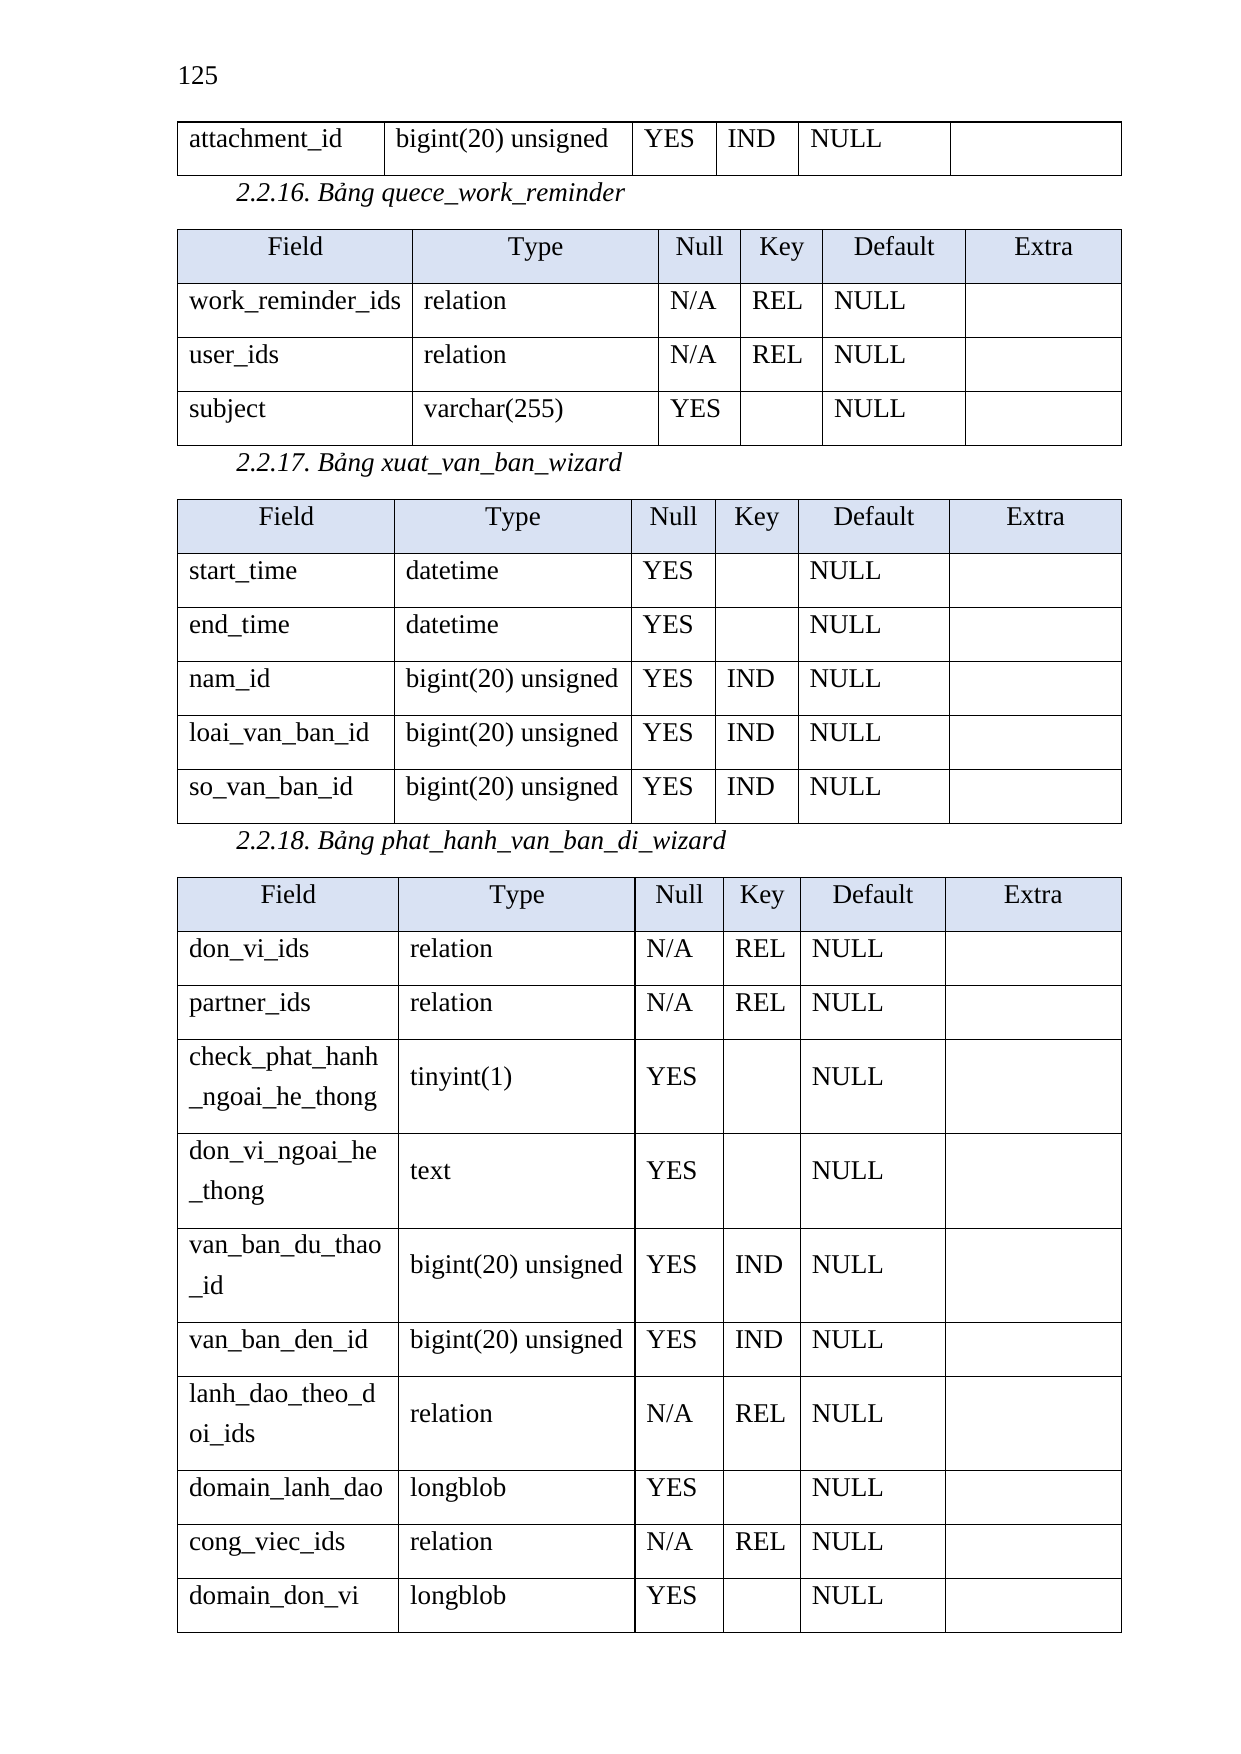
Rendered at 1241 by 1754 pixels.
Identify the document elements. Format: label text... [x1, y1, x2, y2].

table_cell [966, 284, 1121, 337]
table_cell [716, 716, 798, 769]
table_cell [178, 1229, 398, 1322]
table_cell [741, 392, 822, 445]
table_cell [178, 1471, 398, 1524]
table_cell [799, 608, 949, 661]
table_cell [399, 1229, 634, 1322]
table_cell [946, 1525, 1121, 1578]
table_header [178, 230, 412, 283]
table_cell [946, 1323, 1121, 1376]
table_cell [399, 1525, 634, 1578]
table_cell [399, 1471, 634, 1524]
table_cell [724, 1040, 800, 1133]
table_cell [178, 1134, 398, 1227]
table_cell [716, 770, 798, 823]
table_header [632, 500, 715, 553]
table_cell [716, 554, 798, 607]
text 2.2.17. Bảng xuat_van_ban_wizard [236, 446, 1122, 477]
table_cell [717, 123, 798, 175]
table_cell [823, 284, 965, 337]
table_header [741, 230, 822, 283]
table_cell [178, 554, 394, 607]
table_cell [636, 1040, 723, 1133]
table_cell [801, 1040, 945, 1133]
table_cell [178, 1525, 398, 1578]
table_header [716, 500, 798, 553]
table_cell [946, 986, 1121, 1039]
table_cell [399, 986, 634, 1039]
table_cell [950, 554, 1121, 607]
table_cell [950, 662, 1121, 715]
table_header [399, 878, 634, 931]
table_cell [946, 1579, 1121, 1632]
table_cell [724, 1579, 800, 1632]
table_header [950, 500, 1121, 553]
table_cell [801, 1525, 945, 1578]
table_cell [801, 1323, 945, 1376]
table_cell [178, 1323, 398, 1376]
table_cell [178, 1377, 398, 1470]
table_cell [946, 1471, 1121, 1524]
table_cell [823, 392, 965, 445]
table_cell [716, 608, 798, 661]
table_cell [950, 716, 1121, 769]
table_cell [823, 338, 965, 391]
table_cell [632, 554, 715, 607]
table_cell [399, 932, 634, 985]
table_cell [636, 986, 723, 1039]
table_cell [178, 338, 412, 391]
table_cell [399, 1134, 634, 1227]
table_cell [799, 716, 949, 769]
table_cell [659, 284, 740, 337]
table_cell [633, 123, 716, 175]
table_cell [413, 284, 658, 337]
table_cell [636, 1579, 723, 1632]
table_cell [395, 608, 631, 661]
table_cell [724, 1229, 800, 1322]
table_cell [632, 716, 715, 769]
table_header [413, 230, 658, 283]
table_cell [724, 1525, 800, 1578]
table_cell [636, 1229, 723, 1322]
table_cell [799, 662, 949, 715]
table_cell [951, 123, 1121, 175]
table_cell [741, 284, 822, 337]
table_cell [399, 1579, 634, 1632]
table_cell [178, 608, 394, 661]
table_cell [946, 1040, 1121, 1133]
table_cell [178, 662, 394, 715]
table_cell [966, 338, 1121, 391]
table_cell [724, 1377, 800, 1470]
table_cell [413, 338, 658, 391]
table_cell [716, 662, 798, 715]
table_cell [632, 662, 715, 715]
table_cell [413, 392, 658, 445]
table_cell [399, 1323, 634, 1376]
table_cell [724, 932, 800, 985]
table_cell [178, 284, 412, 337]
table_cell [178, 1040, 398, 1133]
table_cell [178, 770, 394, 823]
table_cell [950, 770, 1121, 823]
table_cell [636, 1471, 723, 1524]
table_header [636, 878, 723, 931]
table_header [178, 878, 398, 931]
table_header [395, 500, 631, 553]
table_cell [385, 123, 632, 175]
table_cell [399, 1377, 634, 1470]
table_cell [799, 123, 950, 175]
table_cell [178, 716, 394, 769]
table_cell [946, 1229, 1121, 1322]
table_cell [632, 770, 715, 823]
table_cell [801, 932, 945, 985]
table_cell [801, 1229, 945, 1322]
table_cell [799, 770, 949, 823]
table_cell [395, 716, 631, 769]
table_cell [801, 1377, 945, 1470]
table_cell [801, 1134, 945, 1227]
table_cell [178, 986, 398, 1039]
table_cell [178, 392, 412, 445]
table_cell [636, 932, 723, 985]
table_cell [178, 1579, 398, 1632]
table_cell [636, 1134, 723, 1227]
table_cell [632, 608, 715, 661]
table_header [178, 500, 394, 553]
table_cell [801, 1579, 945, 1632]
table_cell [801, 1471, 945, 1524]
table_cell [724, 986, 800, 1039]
text 2.2.16. Bảng quece_work_reminder [236, 176, 1122, 207]
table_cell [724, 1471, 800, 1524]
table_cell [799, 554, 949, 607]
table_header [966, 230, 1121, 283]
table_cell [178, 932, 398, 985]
text 2.2.18. Bảng phat_hanh_van_ban_di_wizard [236, 824, 1122, 855]
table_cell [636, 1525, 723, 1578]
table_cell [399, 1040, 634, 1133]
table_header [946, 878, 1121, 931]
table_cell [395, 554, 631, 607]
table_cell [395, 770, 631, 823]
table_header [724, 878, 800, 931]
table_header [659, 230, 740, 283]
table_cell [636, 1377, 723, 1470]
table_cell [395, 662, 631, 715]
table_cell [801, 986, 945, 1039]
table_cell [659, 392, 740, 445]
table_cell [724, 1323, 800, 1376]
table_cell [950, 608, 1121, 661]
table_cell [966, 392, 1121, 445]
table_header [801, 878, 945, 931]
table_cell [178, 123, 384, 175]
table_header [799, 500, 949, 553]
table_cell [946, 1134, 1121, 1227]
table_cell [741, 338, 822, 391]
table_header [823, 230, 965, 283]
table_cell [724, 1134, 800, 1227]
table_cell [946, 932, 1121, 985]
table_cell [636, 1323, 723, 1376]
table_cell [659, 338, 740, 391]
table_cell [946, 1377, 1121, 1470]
